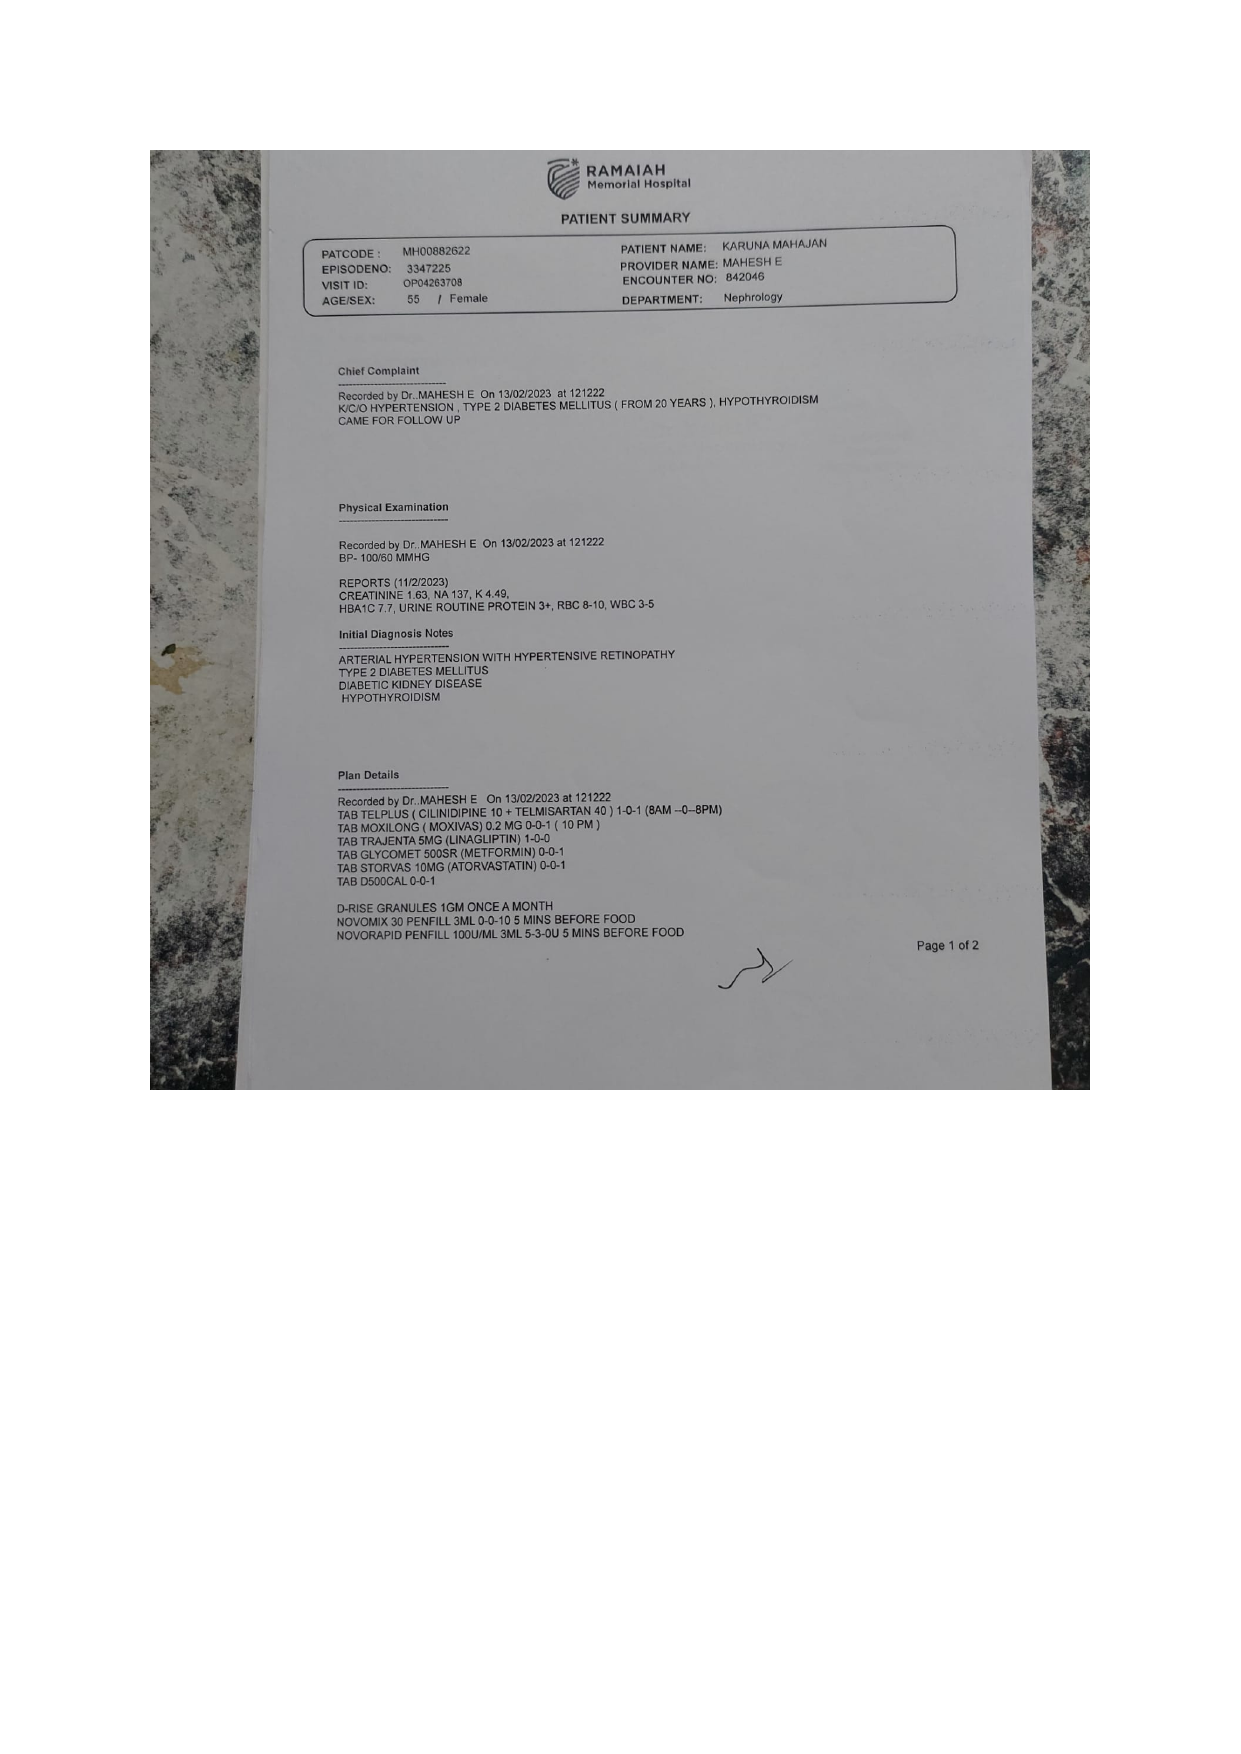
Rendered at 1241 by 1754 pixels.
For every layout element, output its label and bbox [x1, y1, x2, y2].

picture [150, 150, 1090, 1090]
